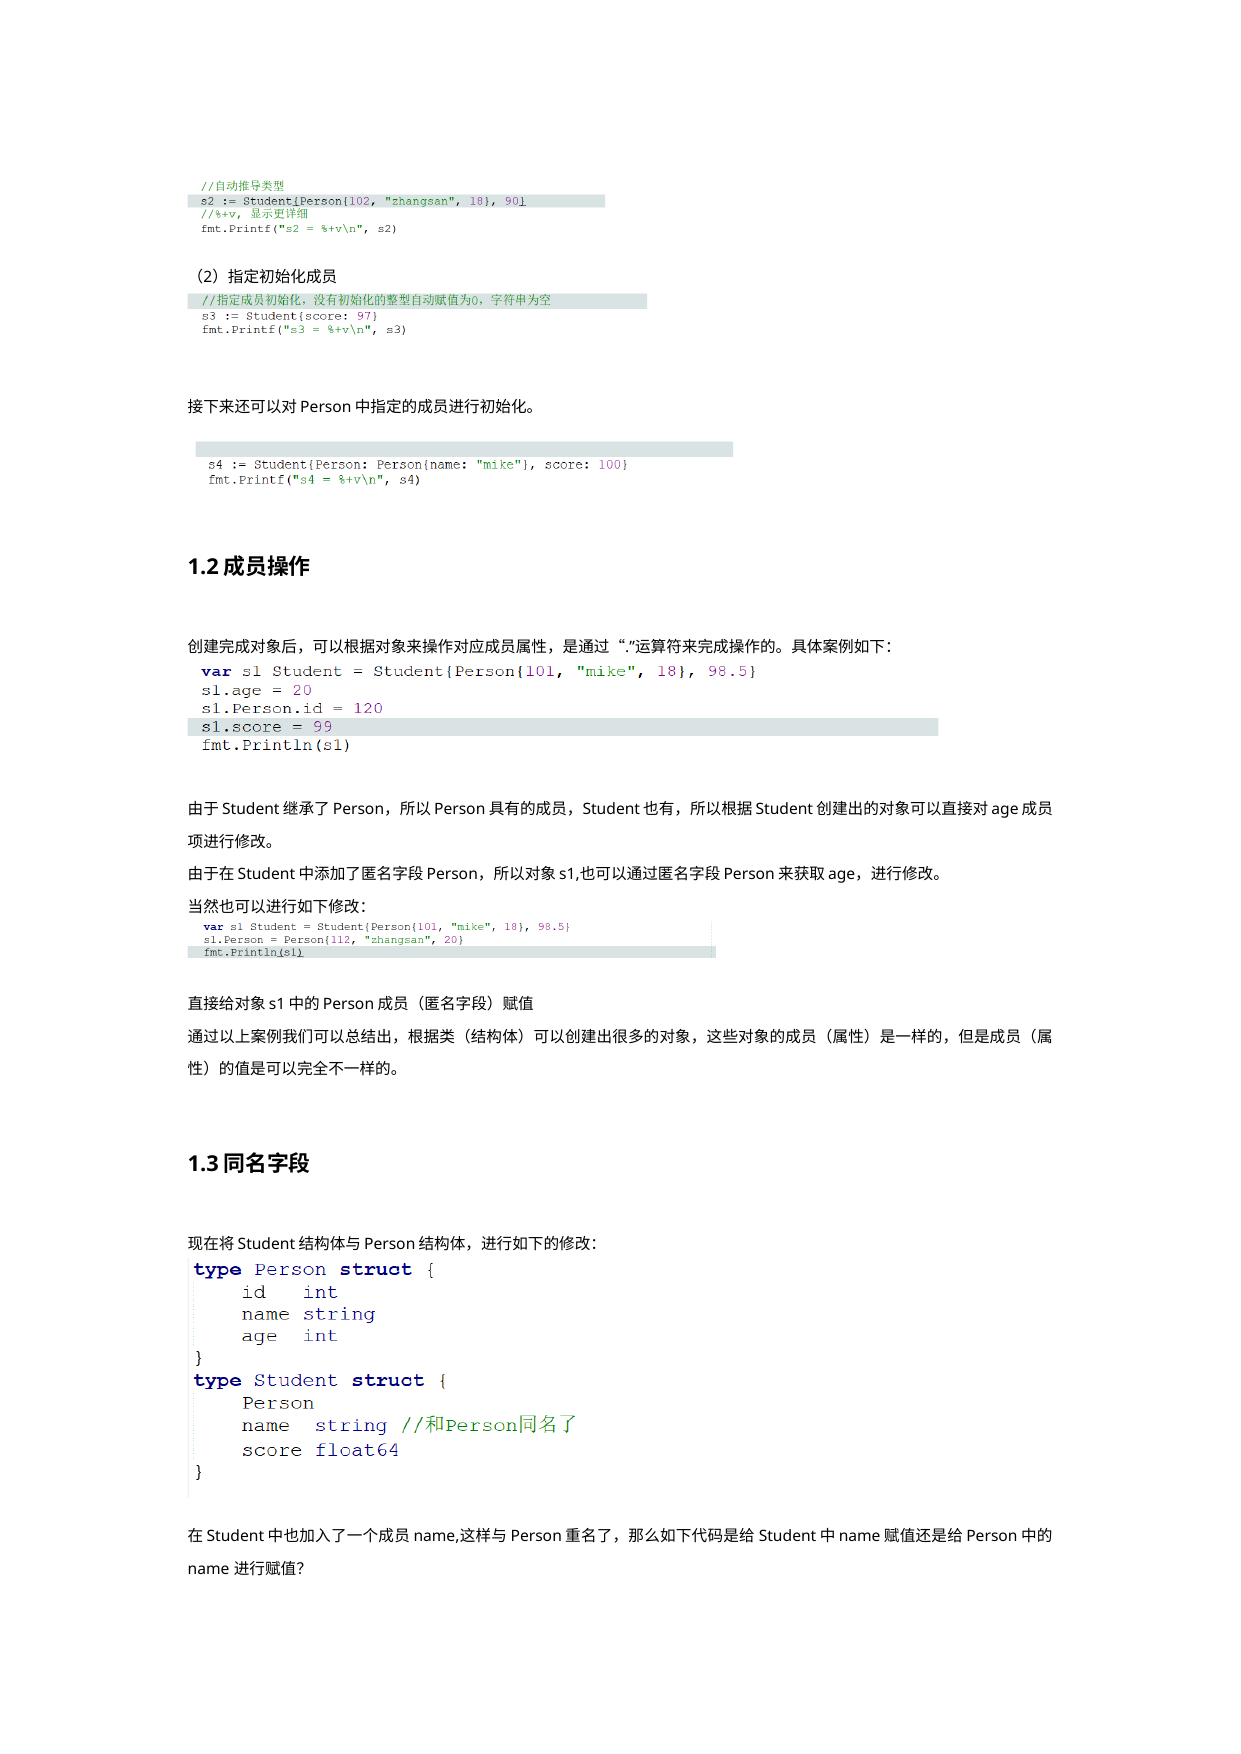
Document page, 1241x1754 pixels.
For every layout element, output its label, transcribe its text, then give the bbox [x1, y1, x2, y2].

text 直接给对象s1中的Person成员（匿名字段）赋值 [187, 987, 1053, 1019]
picture [187, 661, 939, 767]
text 当然也可以进行如下修改： [187, 889, 1053, 922]
text 在Student中也加入了一个成员name,这样与Person重名了，那么如下代码是给Student中name赋值还是给Person中的name 进行赋值？ [187, 1519, 1053, 1584]
subtitle 1.2成员操作 [187, 549, 1053, 581]
subtitle 1.3同名字段 [187, 1146, 1053, 1178]
text （2）指定初始化成员 [187, 259, 1053, 292]
text 由于Student继承了Person，所以Person具有的成员，Student也有，所以根据Student创建出的对象可以直接对age成员项进行修改。 [187, 792, 1053, 857]
text 创建完成对象后，可以根据对象来操作对应成员属性，是通过“.”运算符来完成操作的。具体案例如下： [187, 629, 1053, 662]
text 接下来还可以对Person中指定的成员进行初始化。 [187, 389, 1053, 422]
text 通过以上案例我们可以总结出，根据类（结构体）可以创建出很多的对象，这些对象的成员（属性）是一样的，但是成员（属性）的值是可以完全不一样的。 [187, 1019, 1053, 1084]
text 由于在Student中添加了匿名字段Person，所以对象s1,也可以通过匿名字段Person来获取age，进行修改。 [187, 857, 1053, 889]
picture [187, 1258, 755, 1498]
picture [187, 176, 606, 246]
picture [187, 921, 716, 958]
picture [195, 435, 734, 506]
text 现在将Student结构体与Person结构体，进行如下的修改： [187, 1226, 1053, 1259]
picture [187, 292, 648, 340]
